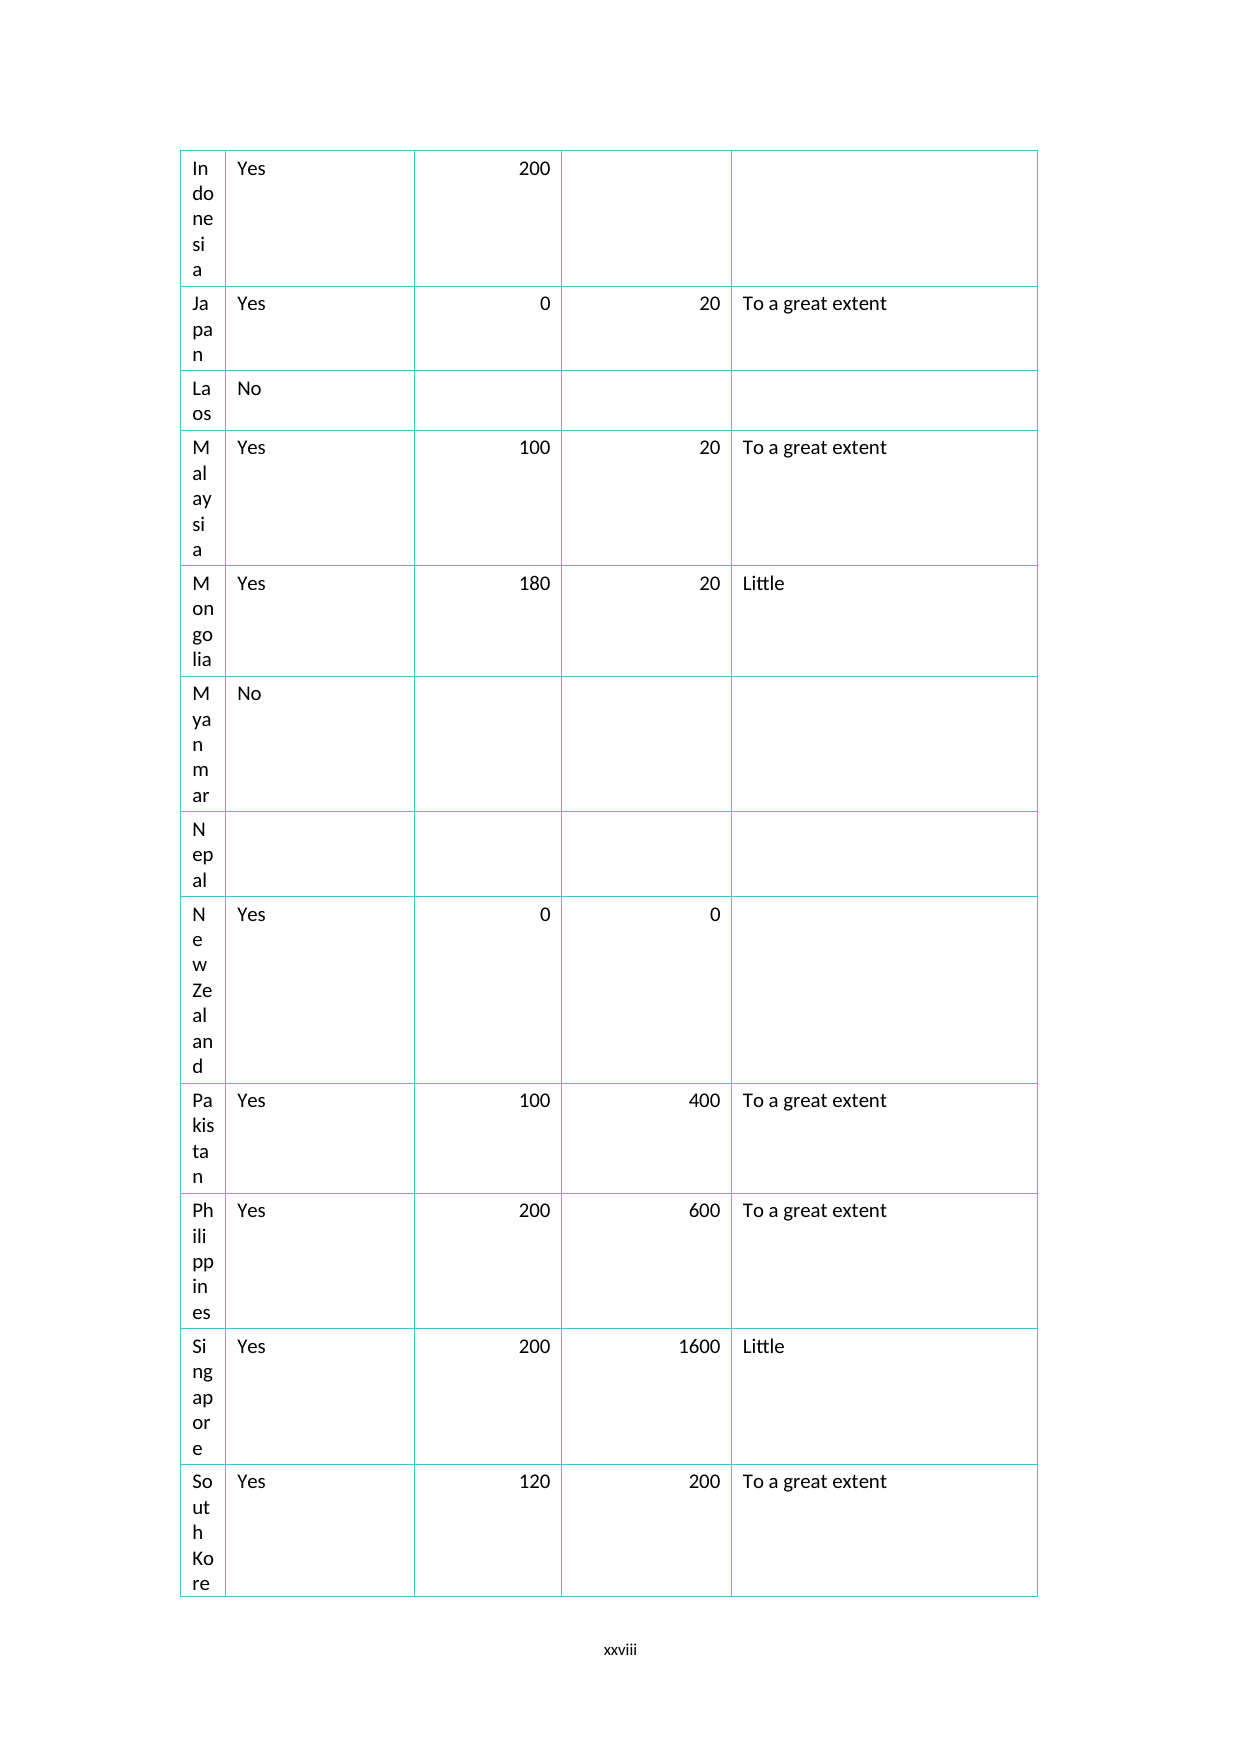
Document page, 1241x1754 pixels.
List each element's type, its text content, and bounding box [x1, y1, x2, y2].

table_cell Yes [226, 1465, 414, 1596]
table_cell 600 [562, 1194, 731, 1328]
table_cell [415, 371, 561, 430]
table_cell [562, 677, 731, 811]
table_cell Nepal [181, 812, 225, 896]
table_cell Yes [226, 151, 414, 286]
table_cell 0 [562, 897, 731, 1082]
table_cell [226, 812, 414, 896]
table_cell 100 [415, 1084, 561, 1193]
table_cell Pakistan [181, 1084, 225, 1193]
table_cell [562, 371, 731, 430]
table_cell 200 [415, 1194, 561, 1328]
table_cell Yes [226, 566, 414, 676]
table_cell Mongolia [181, 566, 225, 676]
table_cell Laos [181, 371, 225, 430]
table_cell [415, 677, 561, 811]
table_cell To a great extent [732, 1084, 1037, 1193]
table_cell 180 [415, 566, 561, 676]
table_cell 20 [562, 287, 731, 370]
table_cell [732, 151, 1037, 286]
table_cell [732, 897, 1037, 1082]
table_cell 400 [562, 1084, 731, 1193]
table_cell 120 [415, 1465, 561, 1596]
table_cell Indonesia [181, 151, 225, 286]
table_cell [562, 812, 731, 896]
table_cell Yes [226, 1329, 414, 1464]
table_cell 20 [562, 566, 731, 676]
table_cell Malaysia [181, 431, 225, 565]
table_cell Yes [226, 897, 414, 1082]
table_cell [415, 812, 561, 896]
table_cell New Zealand [181, 897, 225, 1082]
table_cell To a great extent [732, 1194, 1037, 1328]
table_cell Myanmar [181, 677, 225, 811]
table_cell [732, 677, 1037, 811]
table_cell [562, 151, 731, 286]
table_cell [732, 371, 1037, 430]
table_cell 0 [415, 897, 561, 1082]
table_cell Japan [181, 287, 225, 370]
table_cell Singapore [181, 1329, 225, 1464]
table_cell Yes [226, 287, 414, 370]
table_cell Philippines [181, 1194, 225, 1328]
table_cell Yes [226, 1194, 414, 1328]
table_cell 1600 [562, 1329, 731, 1464]
table_cell To a great extent [732, 431, 1037, 565]
table_cell Yes [226, 1084, 414, 1193]
table_cell [732, 812, 1037, 896]
table_cell No [226, 371, 414, 430]
table_cell To a great extent [732, 287, 1037, 370]
table_cell To a great extent [732, 1465, 1037, 1596]
table_cell South Korea [181, 1465, 225, 1596]
table_cell No [226, 677, 414, 811]
table_cell 200 [415, 151, 561, 286]
table_cell 200 [415, 1329, 561, 1464]
table_cell Little [732, 566, 1037, 676]
table_cell Yes [226, 431, 414, 565]
table_cell 200 [562, 1465, 731, 1596]
table_cell 0 [415, 287, 561, 370]
table_cell 100 [415, 431, 561, 565]
table_cell Little [732, 1329, 1037, 1464]
table_cell 20 [562, 431, 731, 565]
